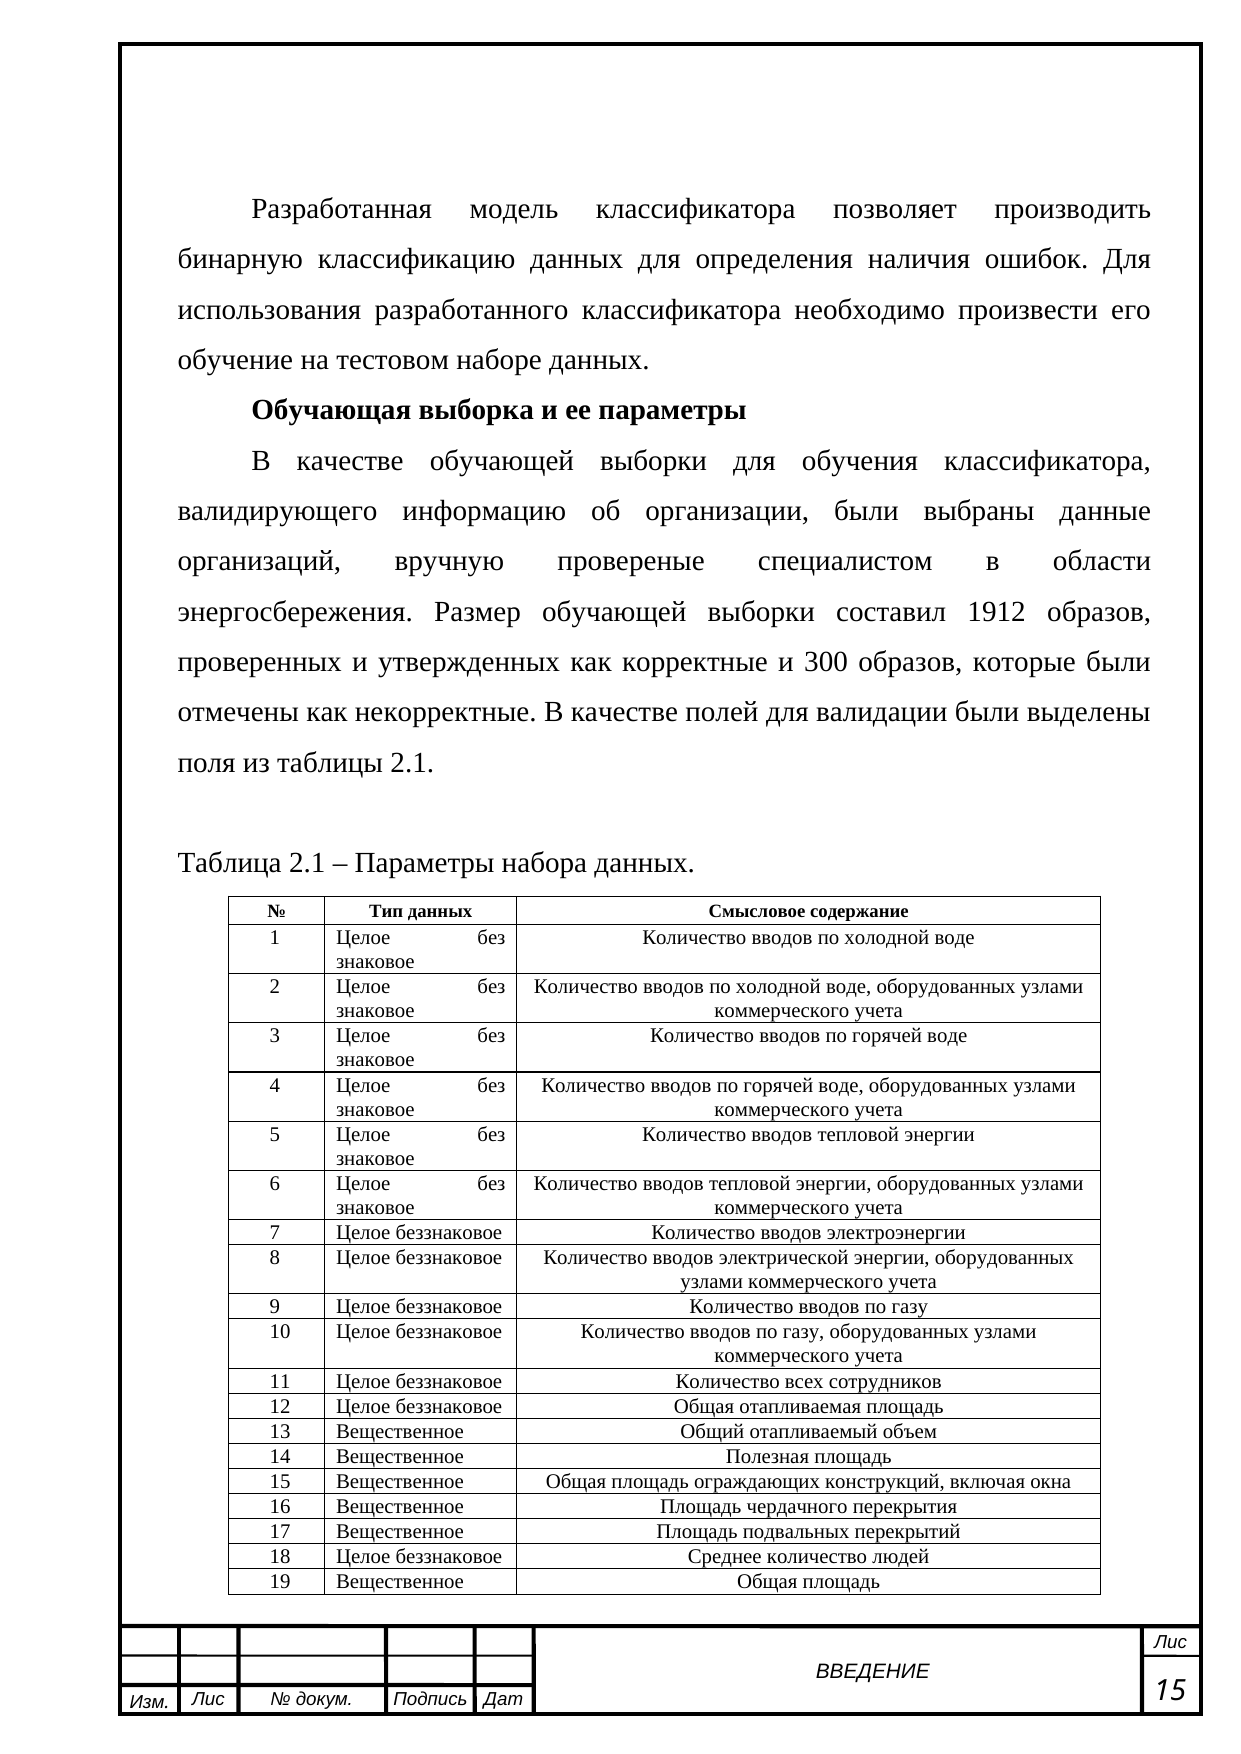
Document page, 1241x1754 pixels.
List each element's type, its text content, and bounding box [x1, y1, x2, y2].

table_cell Общая площадь [517, 1569, 1100, 1593]
table_cell Целое беззнаковое [325, 1394, 516, 1418]
table_cell 13 [229, 1419, 324, 1443]
table_cell Полезная площадь [517, 1444, 1100, 1468]
table_cell Целое без знаковое [325, 925, 516, 973]
table_cell Целое без знаковое [325, 1171, 516, 1219]
table_cell 9 [229, 1294, 324, 1318]
table_cell Общая площадь ограждающих конструкций, включая окна [517, 1469, 1100, 1493]
text В качестве обучающей выборки для обучения классификатора, валидирующего информацию об организации, были выбраны данные организаций, вручную провереные специалистом в области энергосбережения. Размер обучающей выборки составил 1912 образов, проверенных и утвержденных как корректные и 300 образов, которые были отмечены как некорректные. В качестве полей для валидации были выделены поля из таблицы 2.1. [177, 443, 1152, 778]
table_header № [229, 897, 324, 924]
text Обучающая выборка и ее параметры [177, 392, 1152, 426]
table_cell 6 [229, 1171, 324, 1219]
table_cell Целое беззнаковое [325, 1369, 516, 1393]
table_header Тип данных [325, 897, 516, 924]
table_cell Количество вводов по газу [517, 1294, 1100, 1318]
table_cell Вещественное [325, 1569, 516, 1593]
table_cell Площадь подвальных перекрытий [517, 1519, 1100, 1543]
table_cell 7 [229, 1220, 324, 1244]
table_cell 15 [229, 1469, 324, 1493]
table_cell Общая отапливаемая площадь [517, 1394, 1100, 1418]
table_cell Количество вводов тепловой энергии, оборудованных узлами коммерческого учета [517, 1171, 1100, 1219]
table_cell Количество вводов по газу, оборудованных узлами коммерческого учета [517, 1319, 1100, 1367]
table_cell 3 [229, 1023, 324, 1071]
table_cell 19 [229, 1569, 324, 1593]
table_cell Среднее количество людей [517, 1544, 1100, 1568]
table_cell Целое без знаковое [325, 974, 516, 1022]
table_cell 18 [229, 1544, 324, 1568]
table_cell 4 [229, 1073, 324, 1121]
table_cell Вещественное [325, 1444, 516, 1468]
table_cell Количество вводов электрической энергии, оборудованных узлами коммерческого учета [517, 1245, 1100, 1293]
table_cell Целое беззнаковое [325, 1220, 516, 1244]
table_cell Вещественное [325, 1469, 516, 1493]
table_cell Вещественное [325, 1419, 516, 1443]
table_cell Целое беззнаковое [325, 1245, 516, 1293]
table_cell 2 [229, 974, 324, 1022]
table_header Смысловое содержание [517, 897, 1100, 924]
table_cell Целое без знаковое [325, 1073, 516, 1121]
table_cell Количество вводов по холодной воде, оборудованных узлами коммерческого учета [517, 974, 1100, 1022]
table_cell Вещественное [325, 1494, 516, 1518]
table_cell Общий отапливаемый объем [517, 1419, 1100, 1443]
table_cell Количество вводов электроэнергии [517, 1220, 1100, 1244]
table_cell Целое беззнаковое [325, 1319, 516, 1367]
table_cell 12 [229, 1394, 324, 1418]
table_cell Количество вводов по горячей воде [517, 1023, 1100, 1071]
table_cell Вещественное [325, 1519, 516, 1543]
table_cell Целое беззнаковое [325, 1544, 516, 1568]
table_cell 17 [229, 1519, 324, 1543]
table_cell 14 [229, 1444, 324, 1468]
table_cell Целое без знаковое [325, 1122, 516, 1170]
table_cell Площадь чердачного перекрытия [517, 1494, 1100, 1518]
table_cell 5 [229, 1122, 324, 1170]
table_cell 16 [229, 1494, 324, 1518]
text Таблица 2.1 – Параметры набора данных. [177, 845, 1152, 879]
table_cell Целое беззнаковое [325, 1294, 516, 1318]
table_cell Количество вводов тепловой энергии [517, 1122, 1100, 1170]
table_cell Количество всех сотрудников [517, 1369, 1100, 1393]
table_cell 8 [229, 1245, 324, 1293]
table_cell Количество вводов по горячей воде, оборудованных узлами коммерческого учета [517, 1073, 1100, 1121]
table_cell 1 [229, 925, 324, 973]
table_cell Количество вводов по холодной воде [517, 925, 1100, 973]
table_cell 10 [229, 1319, 324, 1367]
text Разработанная модель классификатора позволяет производить бинарную классификацию данных для определения наличия ошибок. Для использования разработанного классификатора необходимо произвести его обучение на тестовом наборе данных. [177, 191, 1152, 376]
table_cell Целое без знаковое [325, 1023, 516, 1071]
table_cell 11 [229, 1369, 324, 1393]
